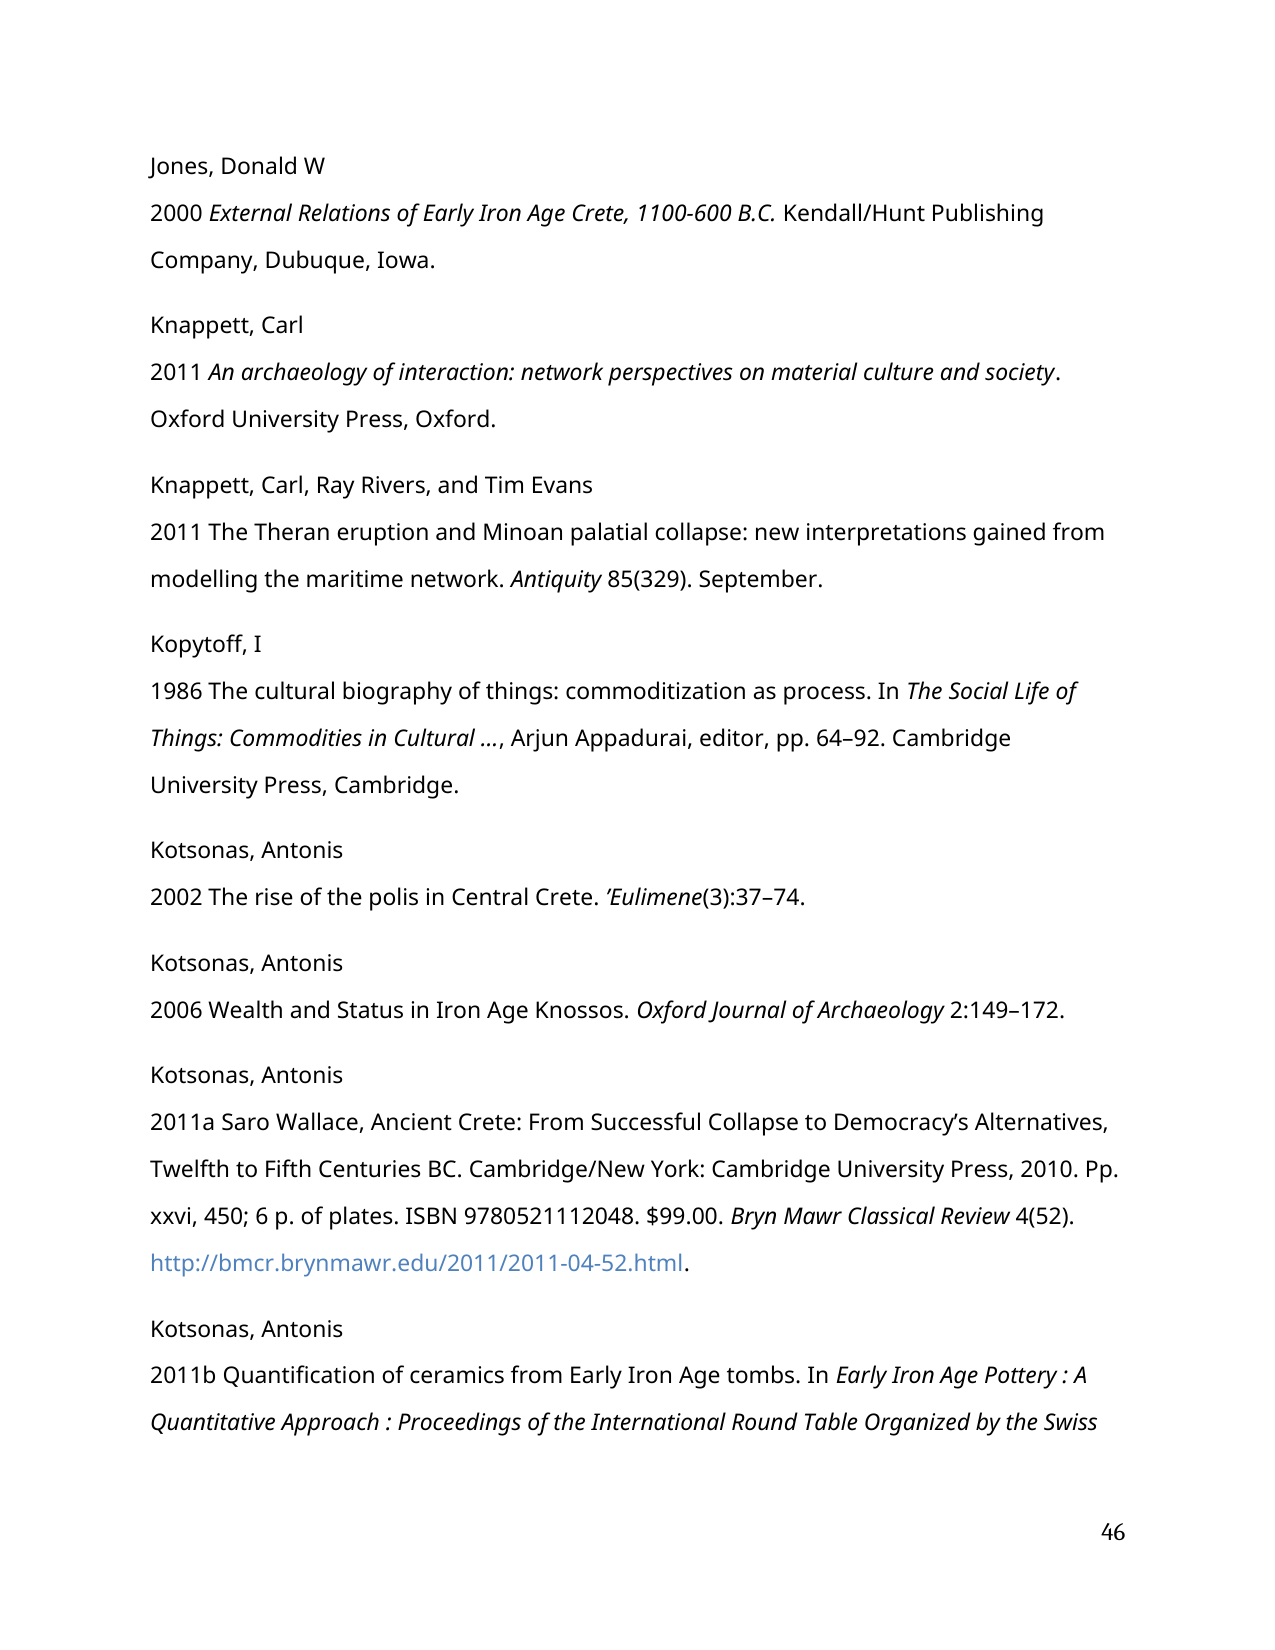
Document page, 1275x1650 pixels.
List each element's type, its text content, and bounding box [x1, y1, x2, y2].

text Jones, Donald W 2000 External Relations of Early Iron Age Crete, 1100-600 B.C. Kendall/Hunt Publishing Company, Dubuque, Iowa. [150, 150, 1125, 275]
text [150, 1312, 1125, 1437]
text Kotsonas, Antonis 2002 The rise of the polis in Central Crete. ’Eulimene(3):37–74. [150, 834, 1125, 912]
text Kotsonas, Antonis 2011a Saro Wallace, Ancient Crete: From Successful Collapse to Democracy’s Alternatives, Twelfth to Fifth Centuries BC. Cambridge/New York: Cambridge University Press, 2010. Pp. xxvi, 450; 6 p. of plates. ISBN 9780521112048. $99.00. Bryn Mawr Classical Review 4(52). http://bmcr.brynmawr.edu/2011/2011-04-52.html. [150, 1059, 1125, 1278]
text Kotsonas, Antonis 2006 Wealth and Status in Iron Age Knossos. Oxford Journal of Archaeology 2:149–172. [150, 947, 1125, 1025]
text Knappett, Carl, Ray Rivers, and Tim Evans 2011 The Theran eruption and Minoan palatial collapse: new interpretations gained from modelling the maritime network. Antiquity 85(329). September. [150, 469, 1125, 594]
text Kopytoff, I 1986 The cultural biography of things: commoditization as process. In The Social Life of Things: Commodities in Cultural …, Arjun Appadurai, editor, pp. 64–92. Cambridge University Press, Cambridge. [150, 628, 1125, 800]
text Knappett, Carl 2011 An archaeology of interaction: network perspectives on material culture and society. Oxford University Press, Oxford. [150, 309, 1125, 434]
